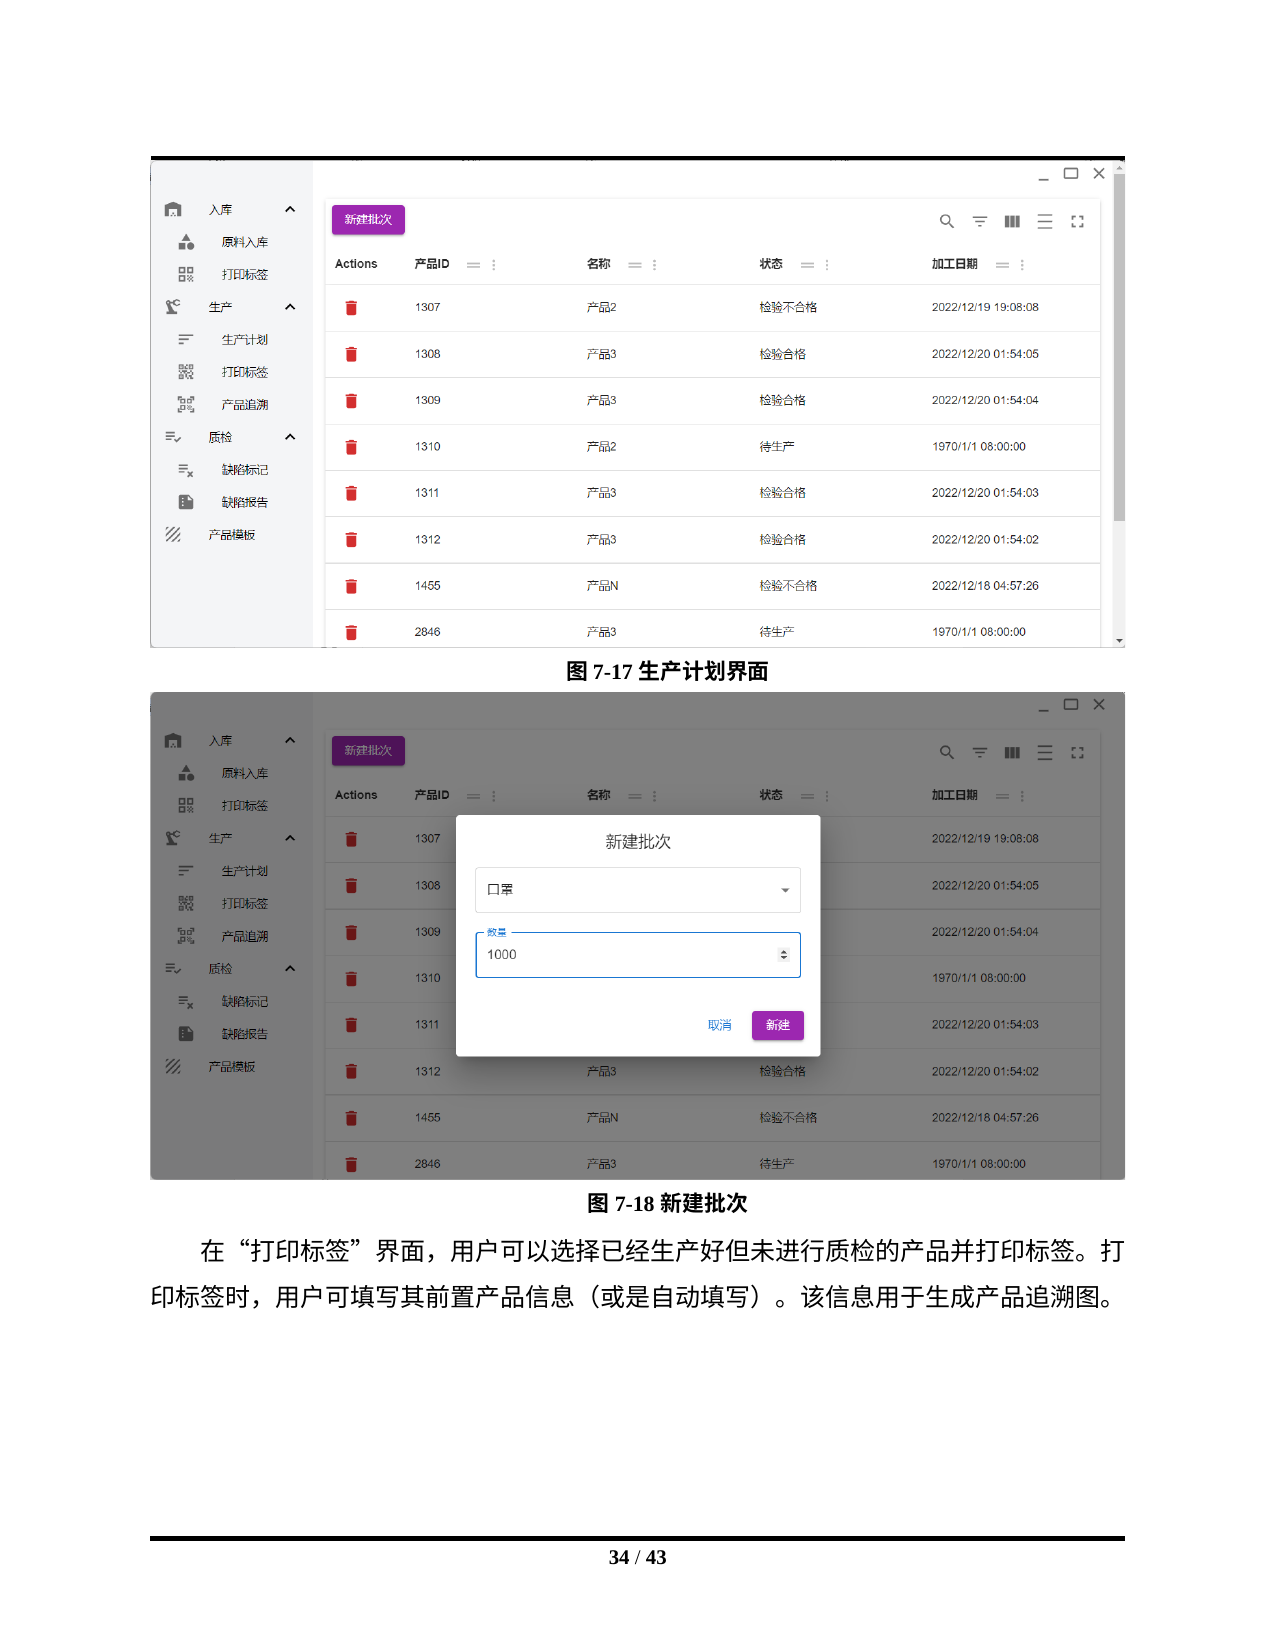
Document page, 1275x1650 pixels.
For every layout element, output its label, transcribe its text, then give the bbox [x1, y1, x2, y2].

picture [150, 692, 1125, 1180]
picture [150, 160, 1125, 648]
text 在“打印标签”界面，用户可以选择已经生产好但未进行质检的产品并打印标签。打印标签时，用户可填写其前置产品信息（或是自动填写）。该信息用于生成产品追溯图。 [150, 1224, 1125, 1315]
